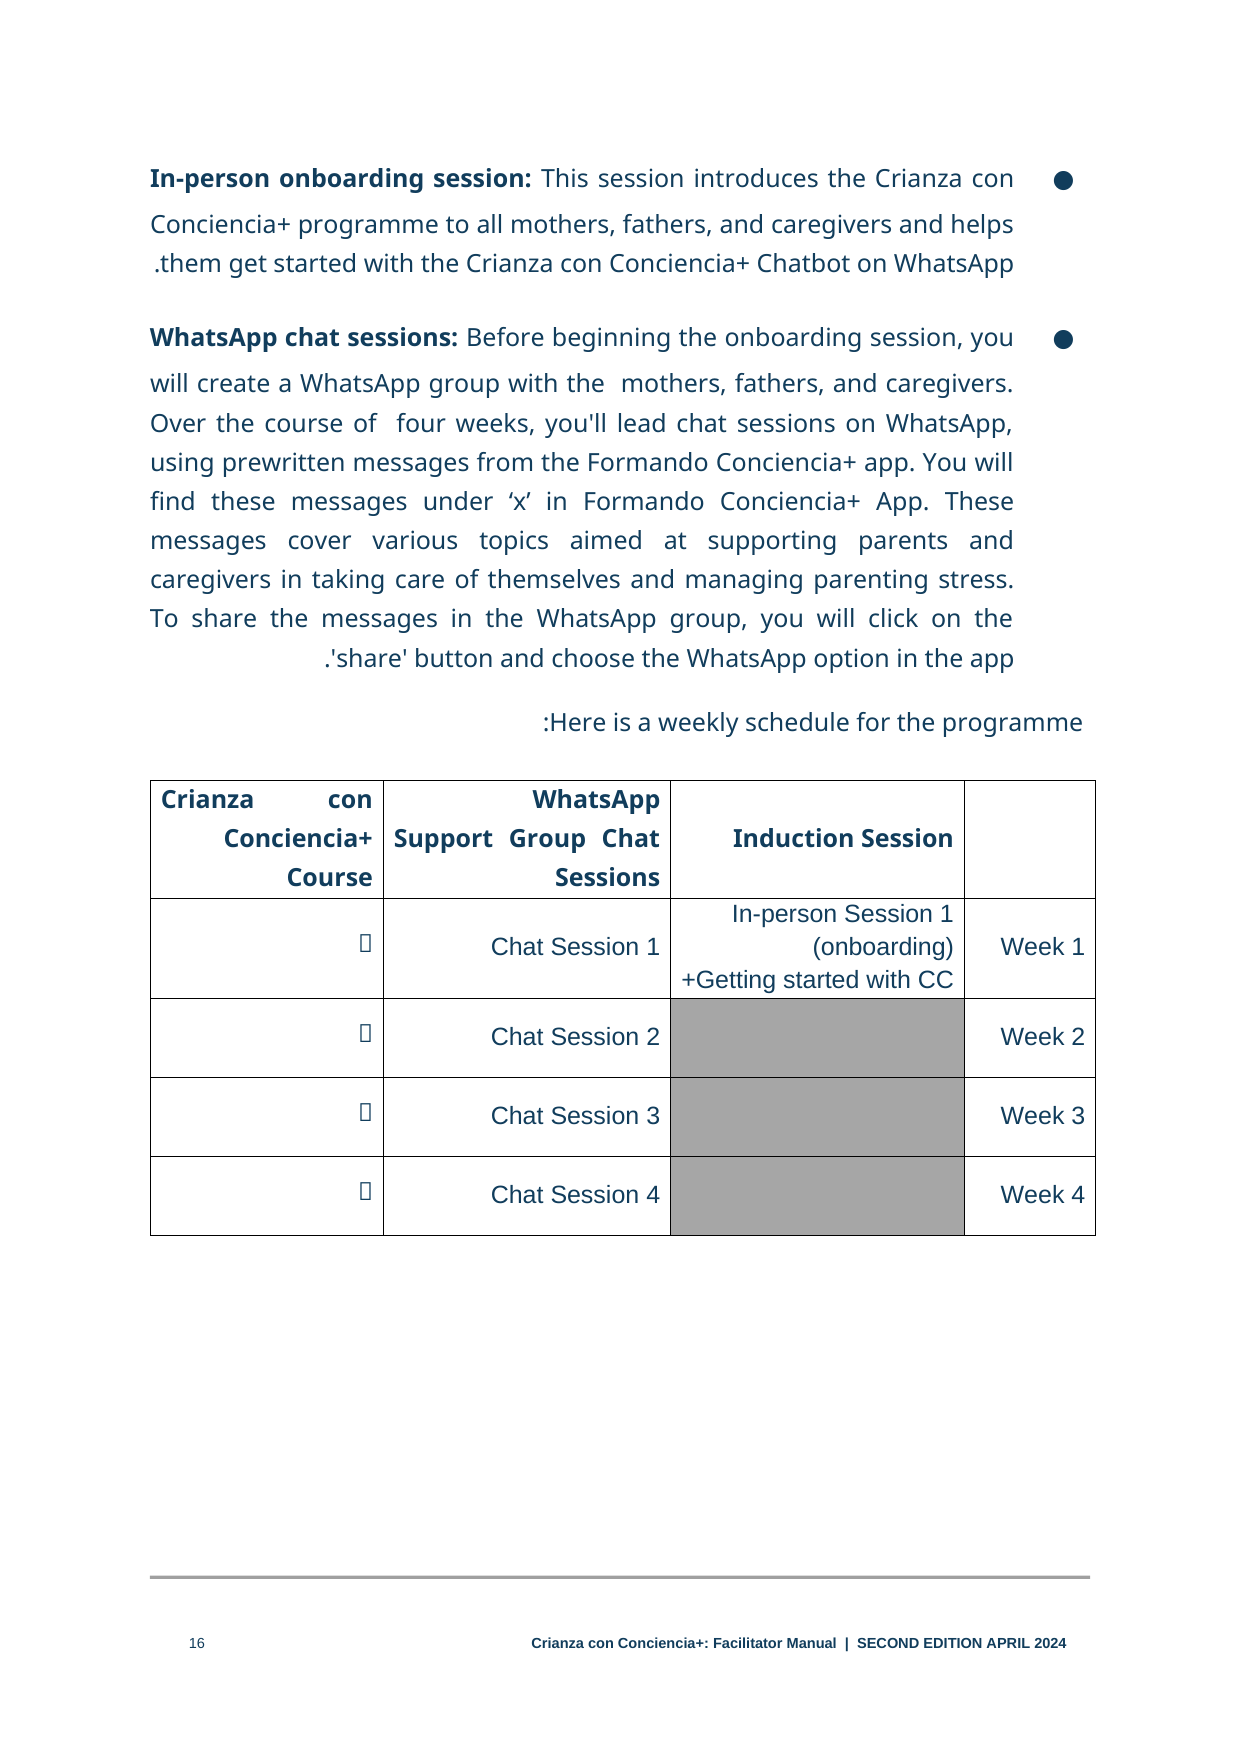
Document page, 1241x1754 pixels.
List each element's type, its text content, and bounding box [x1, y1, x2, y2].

table_cell Chat Session 2 [384, 999, 670, 1077]
table_cell ✅ [151, 1078, 383, 1156]
table_cell Week 2 [965, 999, 1095, 1077]
table_cell Week 4 [965, 1157, 1095, 1235]
table_cell Week 3 [965, 1078, 1095, 1156]
table_header WhatsApp Support Group Chat Sessions [384, 781, 670, 898]
list WhatsApp chat sessions: Before beginning the onboarding session, you will create a WhatsApp group with the mothers, fathers, and caregivers. Over the course of four weeks, you'll lead chat sessions on WhatsApp, using prewritten messages from the Formando Conciencia+ app. You will find these messages under ‘x’ in Formando Conciencia+ App. These messages cover various topics aimed at supporting parents and caregivers in taking care of themselves and managing parenting stress. To share the messages in the WhatsApp group, you will click on the 'share' button and choose the WhatsApp option in the app. [150, 310, 1053, 674]
text Here is a weekly schedule for the programme: [150, 704, 1090, 738]
table_cell ✅ [151, 1157, 383, 1235]
table_cell [671, 999, 964, 1077]
table_cell In-person Session 1 (onboarding) Getting started with CC+ [671, 899, 964, 998]
table_cell Week 1 [965, 899, 1095, 998]
list In-person onboarding session: This session introduces the Crianza con Conciencia+ programme to all mothers, fathers, and caregivers and helps them get started with the Crianza con Conciencia+ Chatbot on WhatsApp. [150, 150, 1053, 279]
table_cell ✅ [151, 999, 383, 1077]
table_header Crianza con Conciencia+ Course [151, 781, 383, 898]
table_cell Chat Session 1 [384, 899, 670, 998]
table_cell [671, 1157, 964, 1235]
table_header Induction Session [671, 781, 964, 898]
table_cell Chat Session 3 [384, 1078, 670, 1156]
table_cell ✅ [151, 899, 383, 998]
table_header [965, 781, 1095, 898]
table_cell [671, 1078, 964, 1156]
table_cell Chat Session 4 [384, 1157, 670, 1235]
